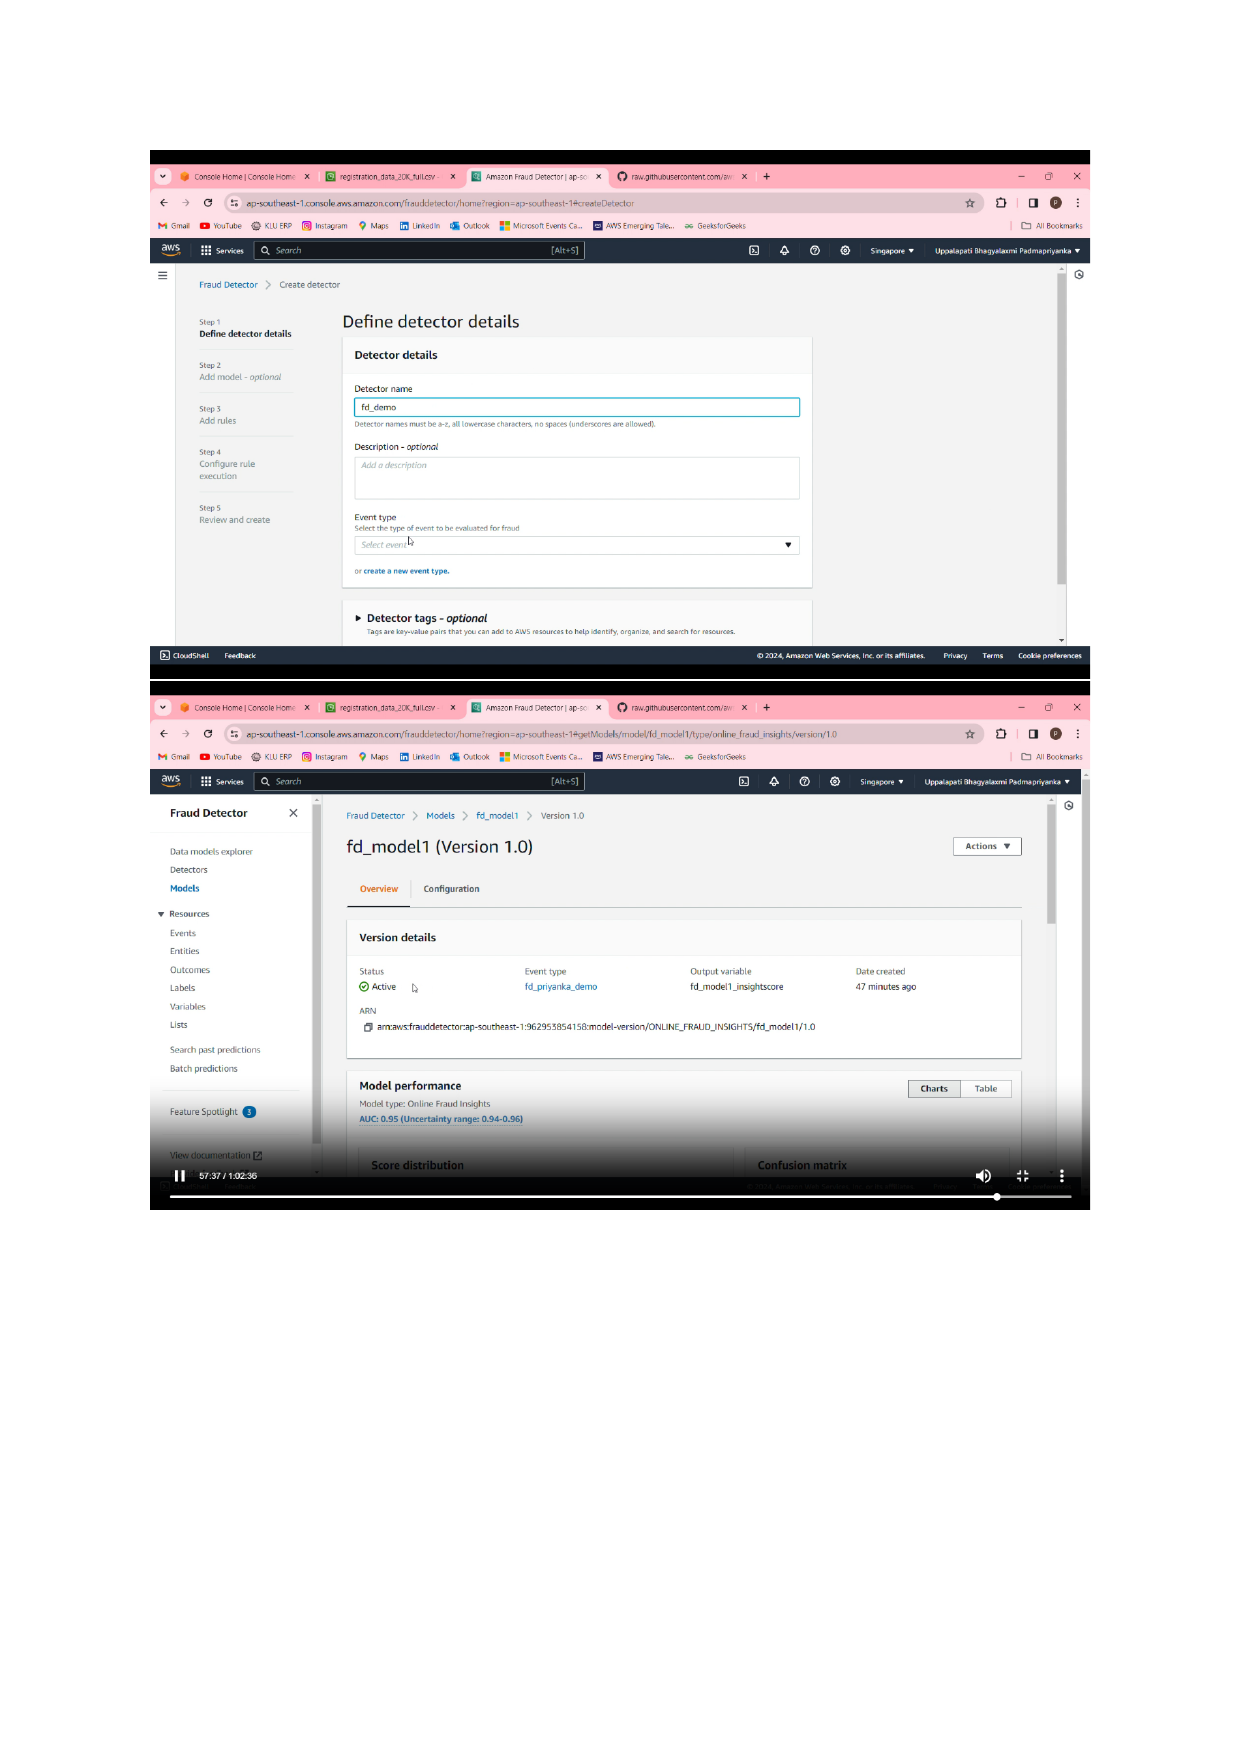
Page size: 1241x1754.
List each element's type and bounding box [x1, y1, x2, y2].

picture [150, 681, 1091, 1210]
picture [150, 150, 1091, 679]
